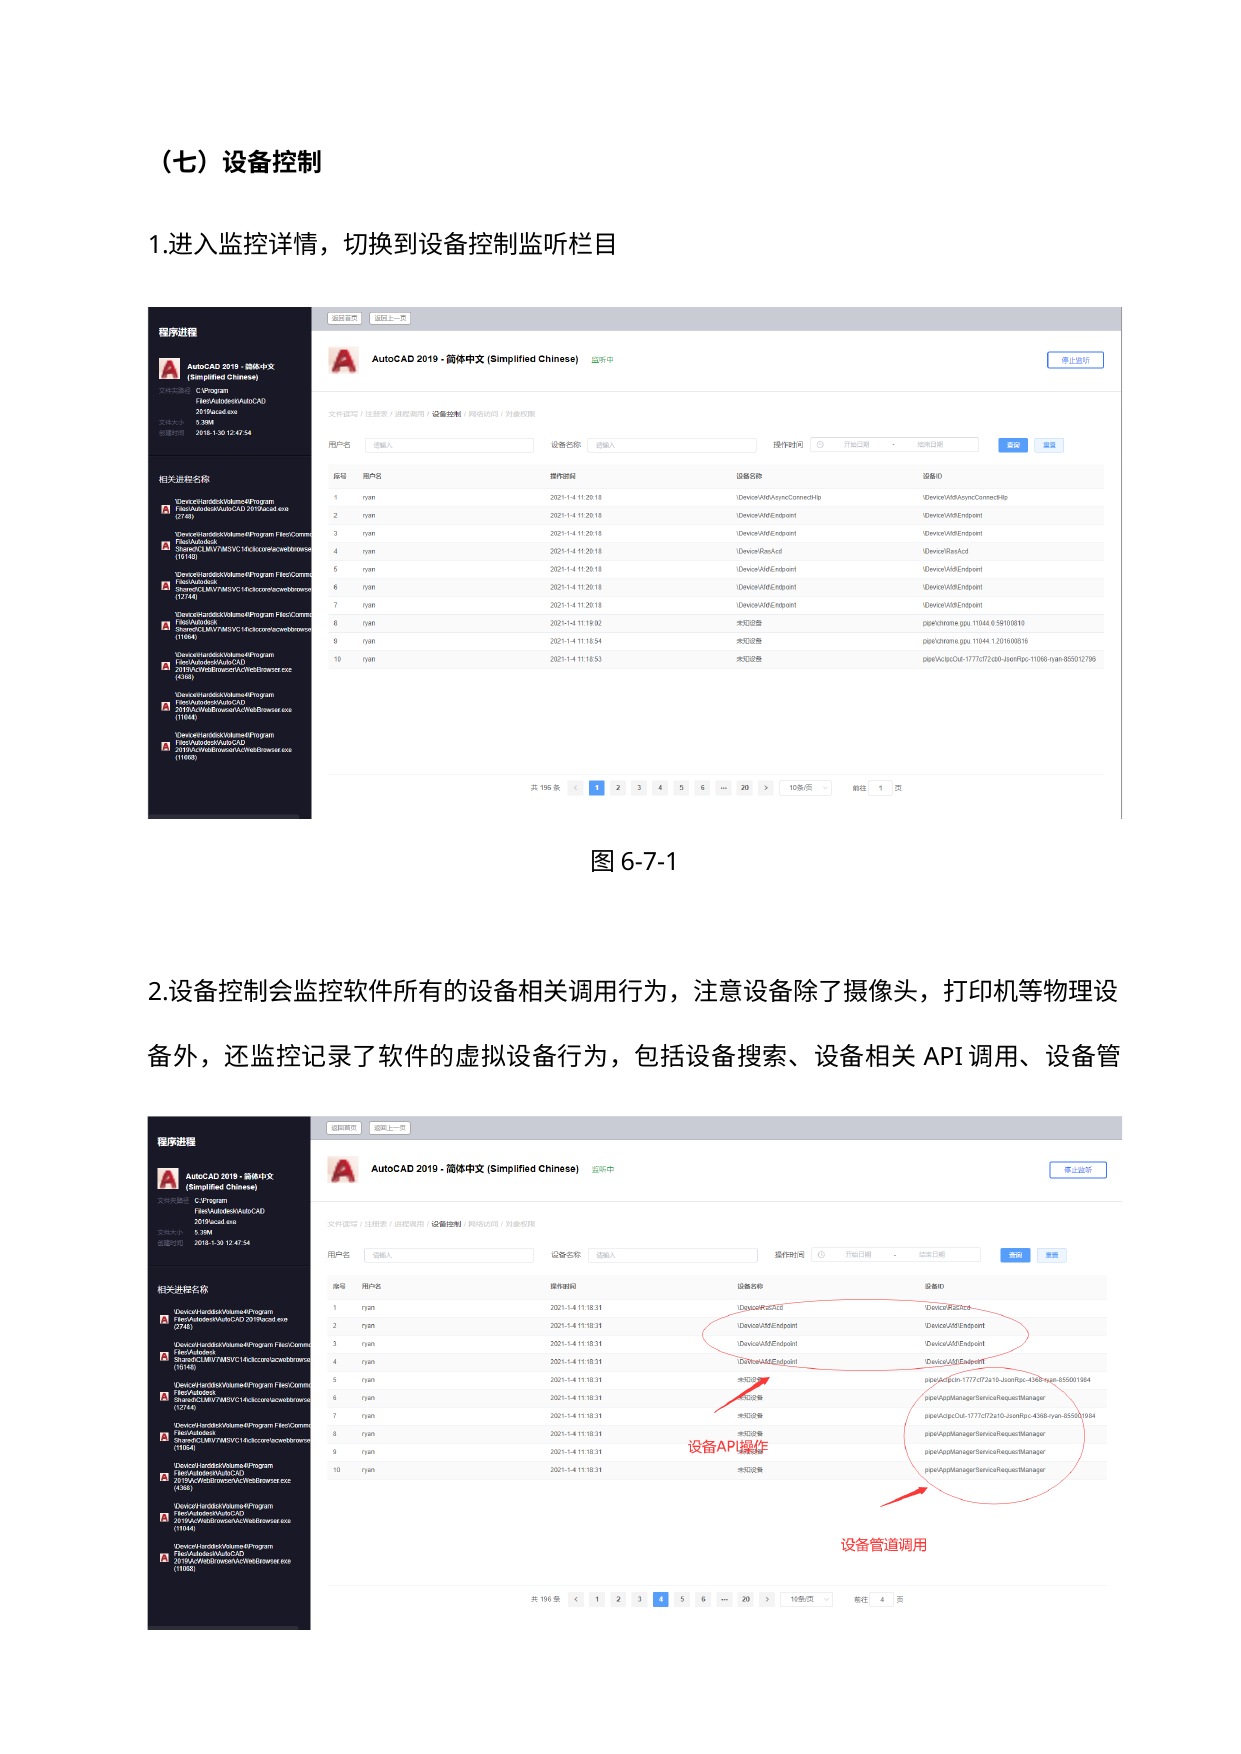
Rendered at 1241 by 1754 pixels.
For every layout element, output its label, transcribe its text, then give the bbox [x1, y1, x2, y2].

text 2.设备控制会监控软件所有的设备相关调用行为，注意设备除了摄像头，打印机等物理设备外，还监控记录了软件的虚拟设备行为，包括设备搜索、设备相关API调用、设备管道调用等。 [148, 957, 1122, 1087]
text 1.进入监控详情，切换到设备控制监听栏目 [148, 210, 1122, 275]
text 图6-7-1 [148, 827, 1122, 892]
picture [147, 1115, 1123, 1630]
subtitle （七）设备控制 [148, 128, 1122, 193]
picture [147, 307, 1123, 819]
